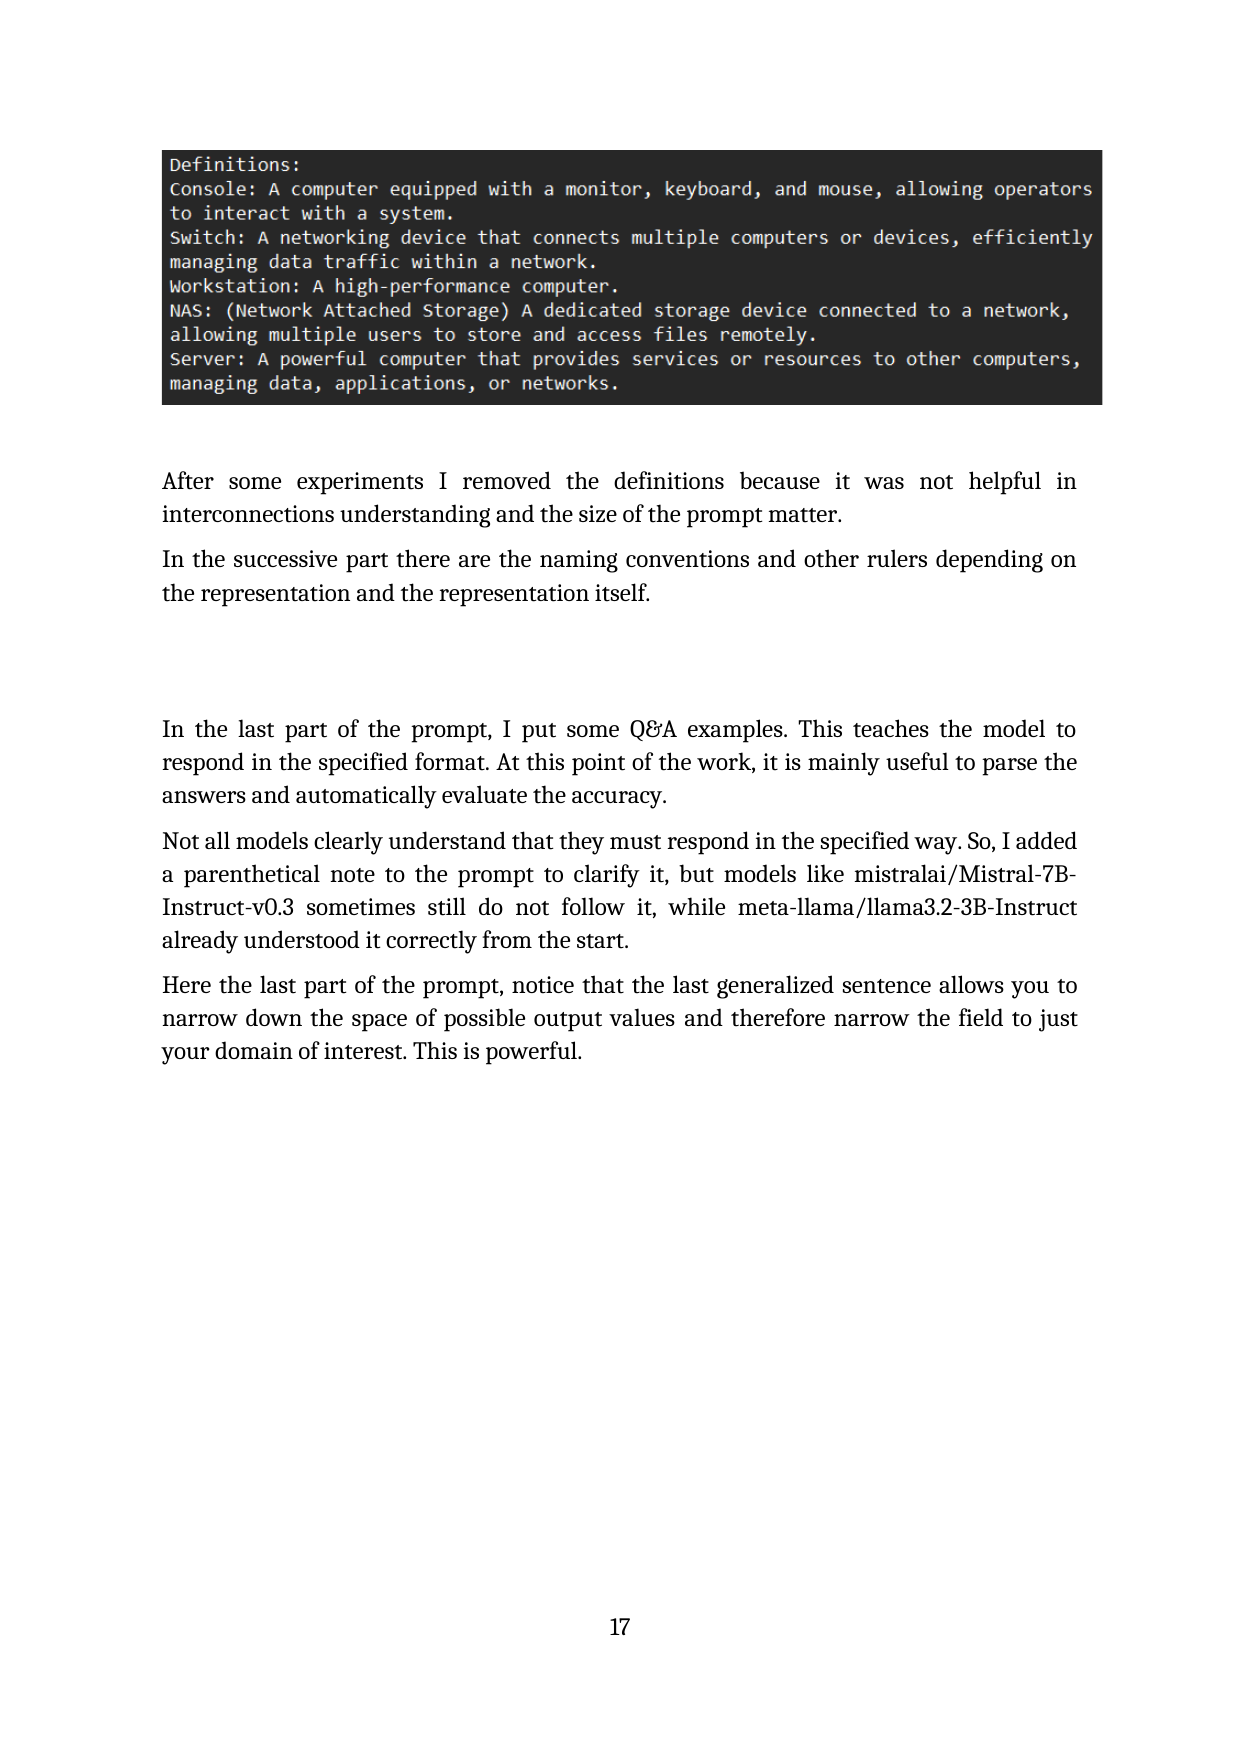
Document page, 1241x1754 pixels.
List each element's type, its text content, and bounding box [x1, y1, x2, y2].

text In the successive part there are the naming conventions and other rulers depending on the representation and the representation itself. [162, 545, 1078, 607]
text After some experiments I removed the definitions because it was not helpful in interconnections understanding and the size of the prompt matter. [162, 467, 1078, 529]
text Here the last part of the prompt, notice that the last generalized sentence allows you to narrow down the space of possible output values ​​and therefore narrow the field to just your domain of interest. This is powerful. [162, 971, 1078, 1066]
text In the last part of the prompt, I put some Q&A examples. This teaches the model to respond in the specified format. At this point of the work, it is mainly useful to parse the answers and automatically evaluate the accuracy. [162, 715, 1078, 810]
picture [161, 150, 1103, 405]
text Not all models clearly understand that they must respond in the specified way. So, I added a parenthetical note to the prompt to clarify it, but models like mistralai/Mistral-7B-Instruct-v0.3 sometimes still do not follow it, while meta-llama/llama3.2-3B-Instruct already understood it correctly from the start. [162, 827, 1078, 954]
